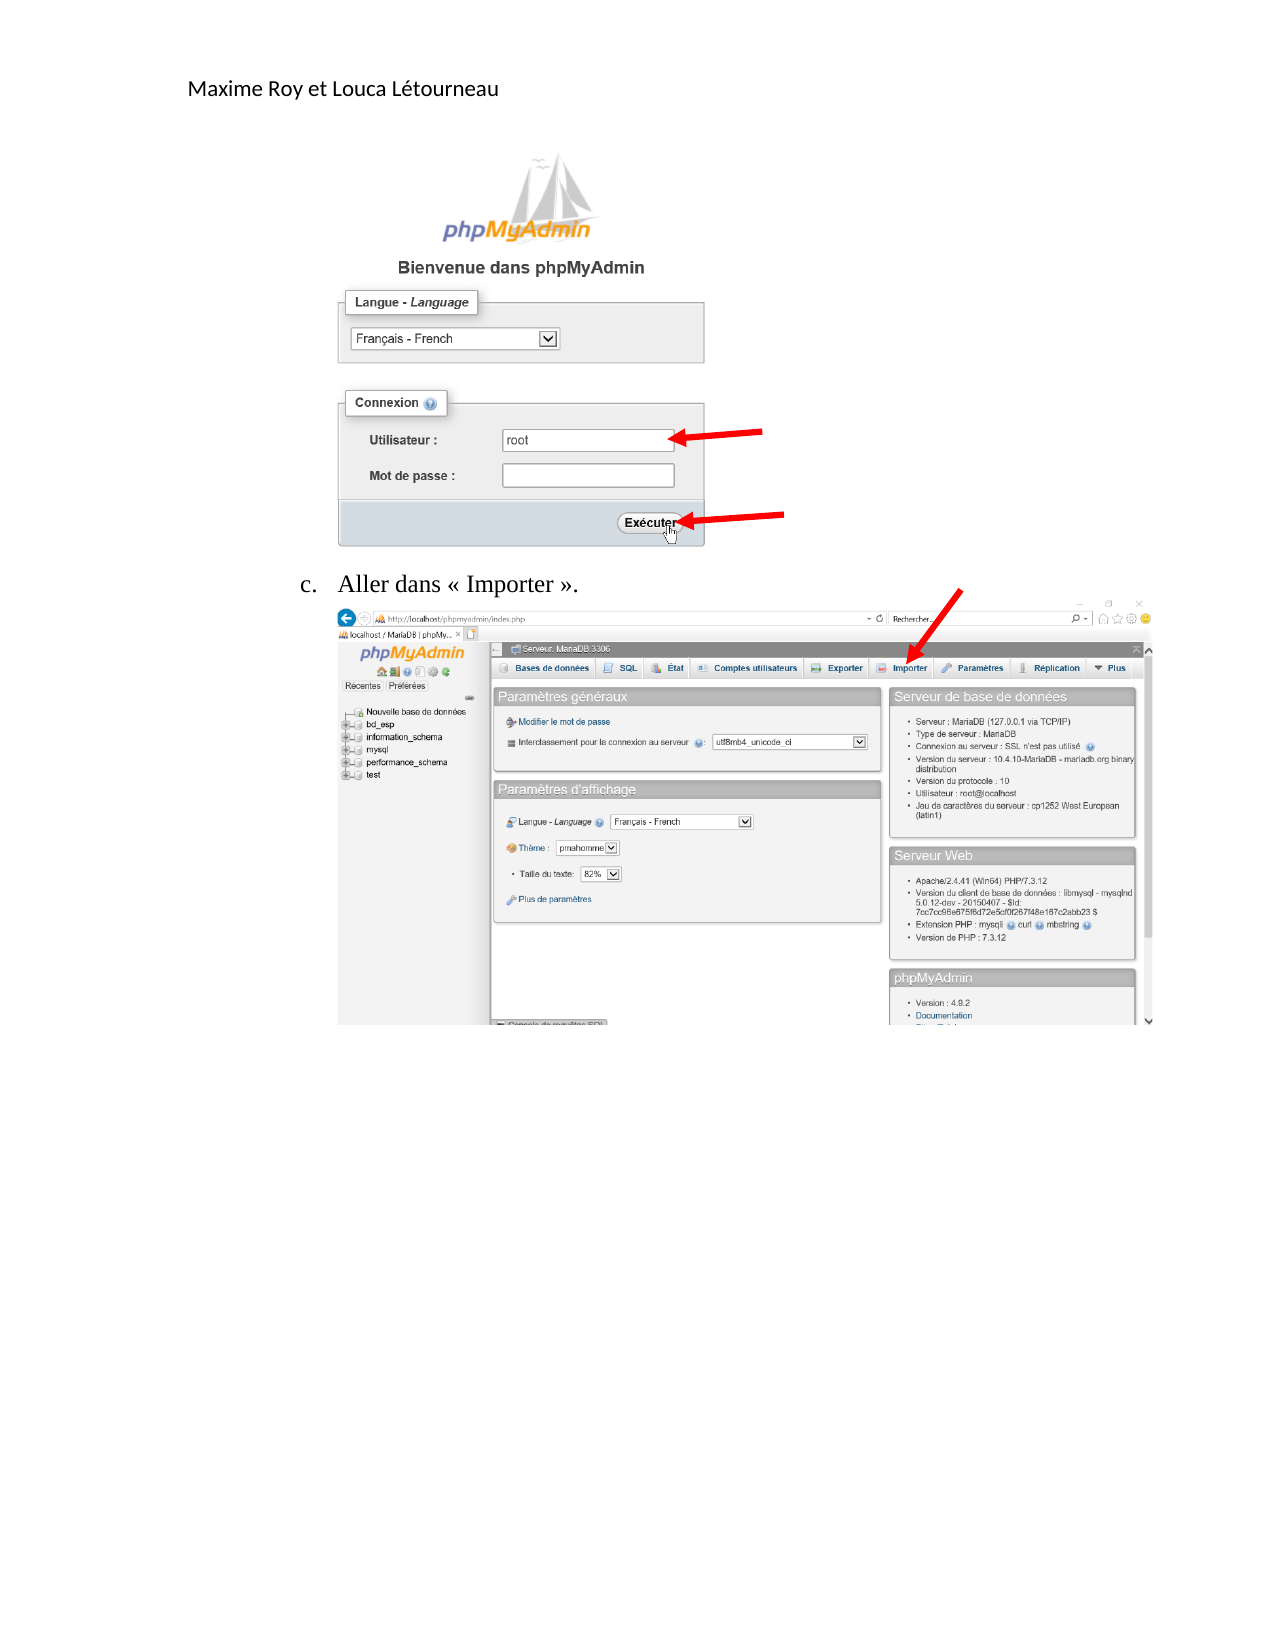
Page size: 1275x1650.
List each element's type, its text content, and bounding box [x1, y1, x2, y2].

picture [337, 600, 1153, 1025]
picture [342, 616, 351, 621]
picture [300, 150, 738, 567]
